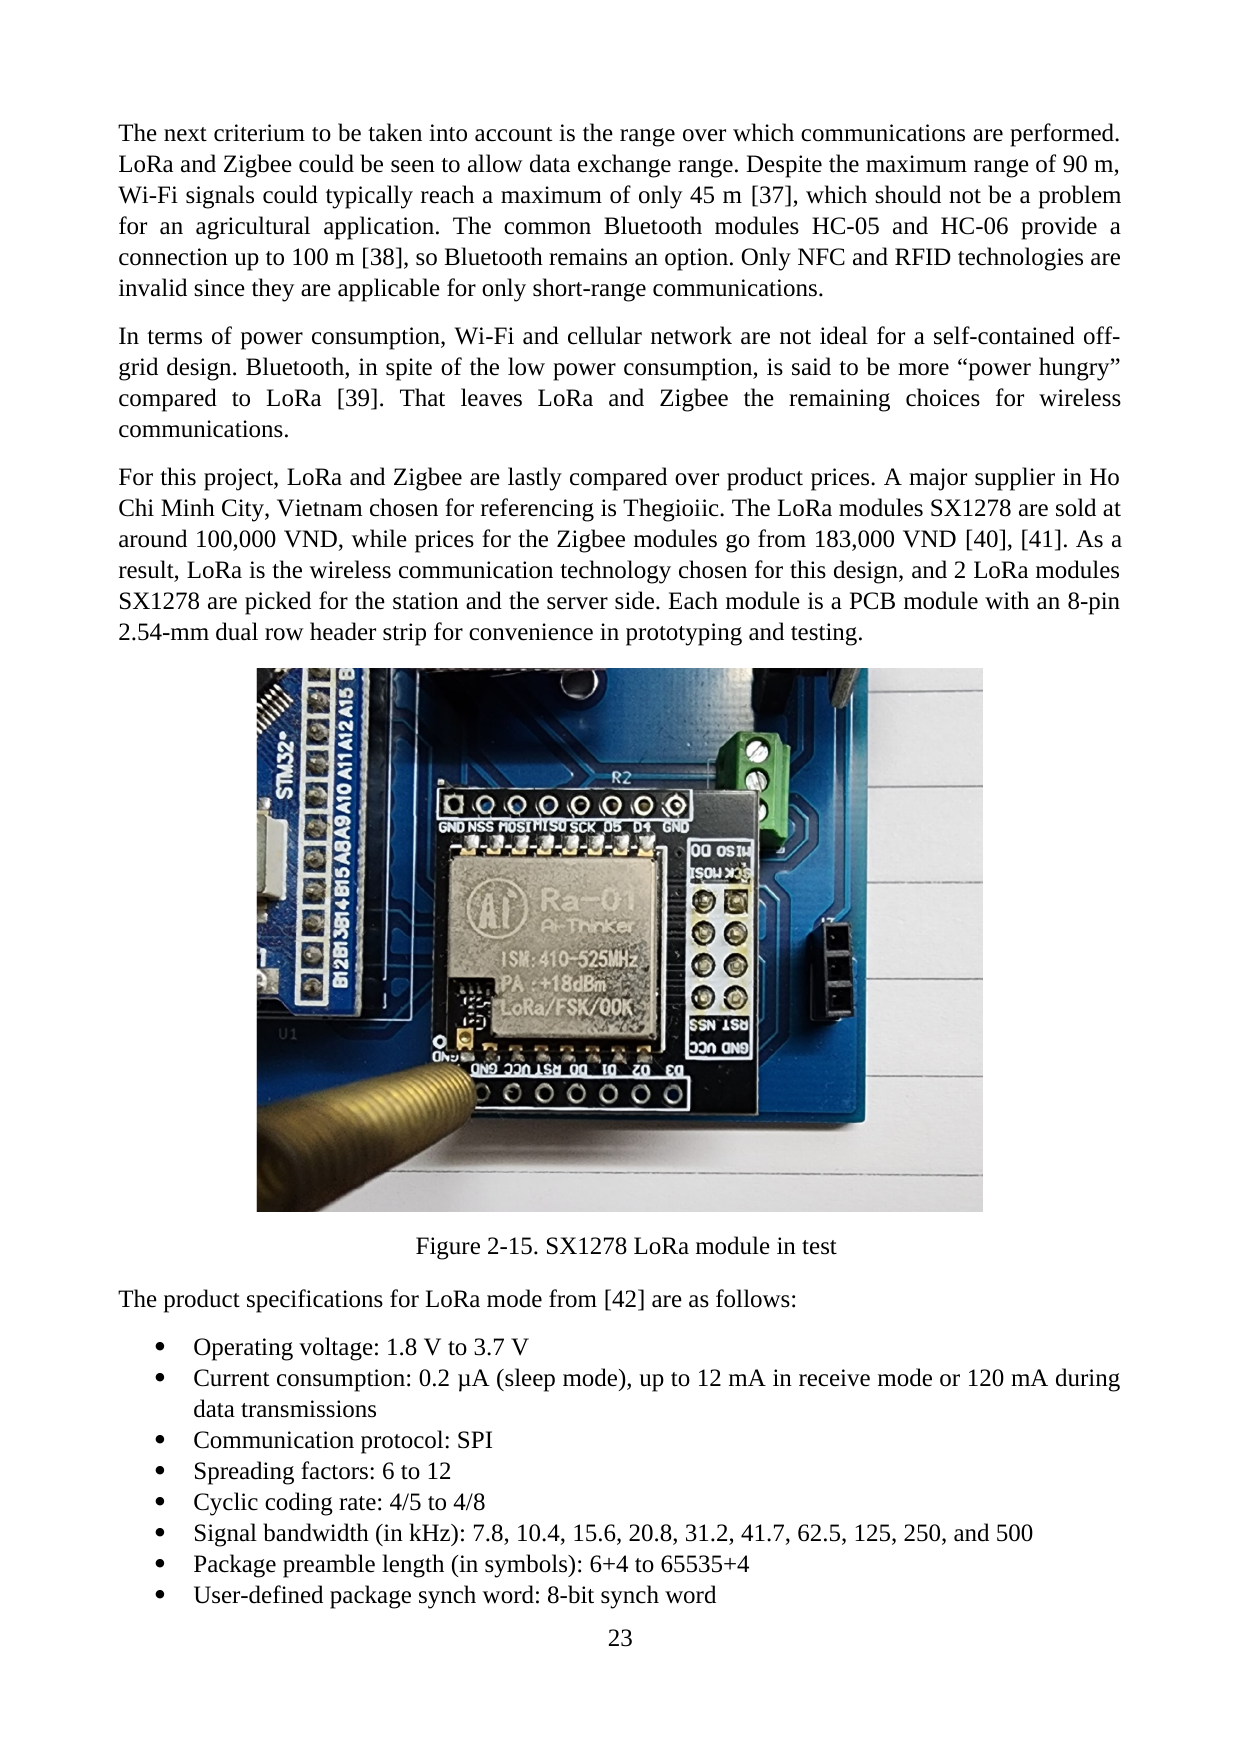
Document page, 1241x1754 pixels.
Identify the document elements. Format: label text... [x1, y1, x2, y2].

text The next criterium to be taken into account is the range over which communications are performed. LoRa and Zigbee could be seen to allow data exchange range. Despite the maximum range of 90 m, Wi-Fi signals could typically reach a maximum of only 45 m [37], which should not be a problem for an agricultural application. The common Bluetooth modules HC-05 and HC-06 provide a connection up to 100 m [38], so Bluetooth remains an option. Only NFC and RFID technologies are invalid since they are applicable for only short-range communications. [118, 118, 1122, 302]
list Communication protocol: SPI [156, 1425, 1122, 1454]
list Current consumption: 0.2 µA (sleep mode), up to 12 mA in receive mode or 120 mA during data transmissions [156, 1363, 1122, 1423]
list Cyclic coding rate: 4/5 to 4/8 [156, 1487, 1122, 1516]
list Signal bandwidth (in kHz): 7.8, 10.4, 15.6, 20.8, 31.2, 41.7, 62.5, 125, 250, and 500 [156, 1518, 1122, 1547]
list User-defined package synch word: 8-bit synch word [156, 1581, 1122, 1609]
text For this project, LoRa and Zigbee are lastly compared over product prices. A major supplier in Ho Chi Minh City, Vietnam chosen for referencing is Thegioiic. The LoRa modules SX1278 are sold at around 100,000 VND, while prices for the Zigbee modules go from 183,000 VND [40], [41]. As a result, LoRa is the wireless communication technology chosen for this design, and 2 LoRa modules SX1278 are picked for the station and the server side. Each module is a PCB module with an 8-pin 2.54-mm dual row header strip for convenience in prototyping and testing. [118, 462, 1122, 646]
text The product specifications for LoRa mode from [42] are as follows: [118, 1284, 1122, 1313]
list Operating voltage: 1.8 V to 3.7 V [156, 1332, 1122, 1361]
text Figure 2-15. SX1278 LoRa module in test [118, 1231, 1134, 1259]
text In terms of power consumption, Wi-Fi and cellular network are not ideal for a self-contained off-grid design. Bluetooth, in spite of the low power consumption, is said to be more “power hungry” compared to LoRa [39]. That leaves LoRa and Zigbee the remaining choices for wireless communications. [118, 321, 1122, 443]
picture [257, 668, 982, 1212]
list Spreading factors: 6 to 12 [156, 1456, 1122, 1485]
list Package preamble length (in symbols): 6+4 to 65535+4 [156, 1549, 1122, 1578]
